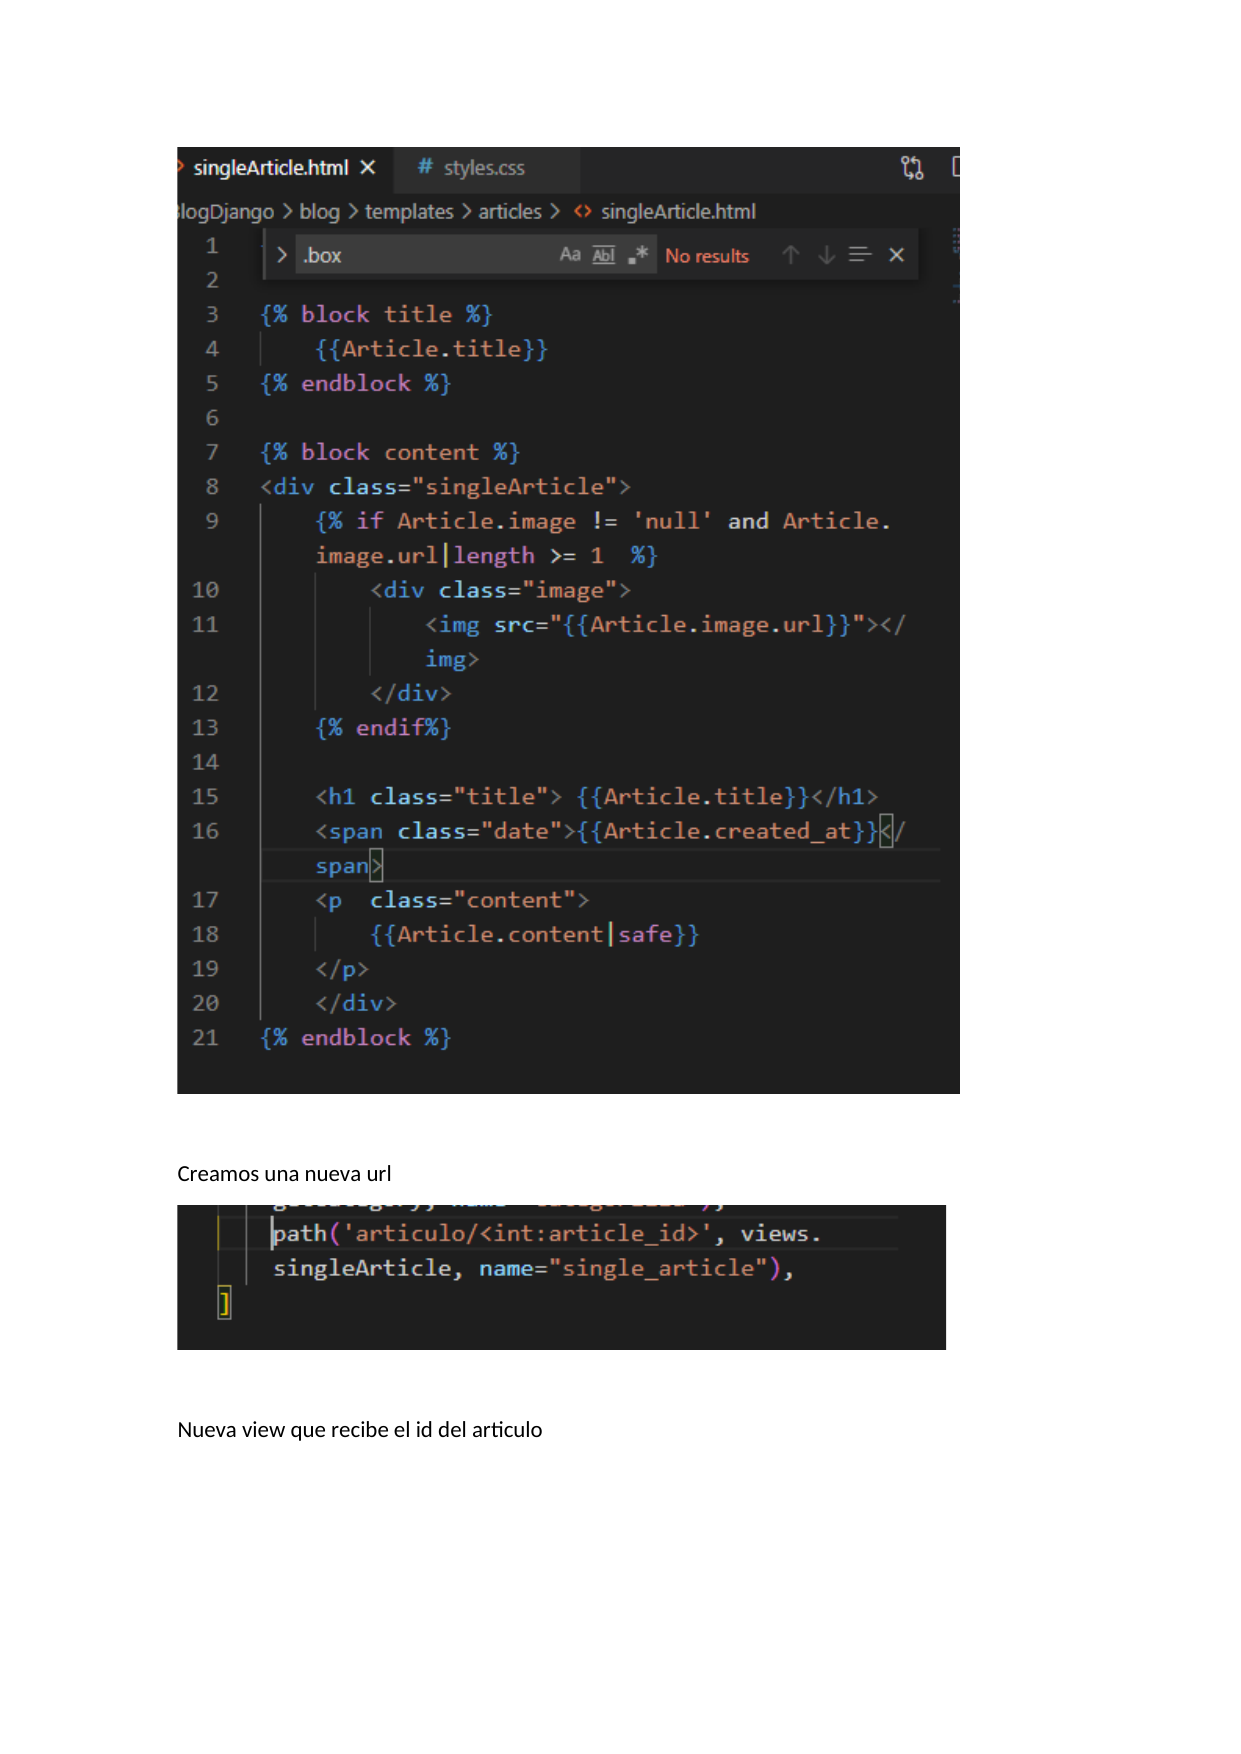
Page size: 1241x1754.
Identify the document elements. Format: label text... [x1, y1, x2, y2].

picture [177, 147, 960, 1094]
text Creamos una nueva url [177, 1159, 1063, 1187]
picture [177, 1205, 947, 1350]
text Nueva view que recibe el id del articulo [177, 1415, 1063, 1443]
